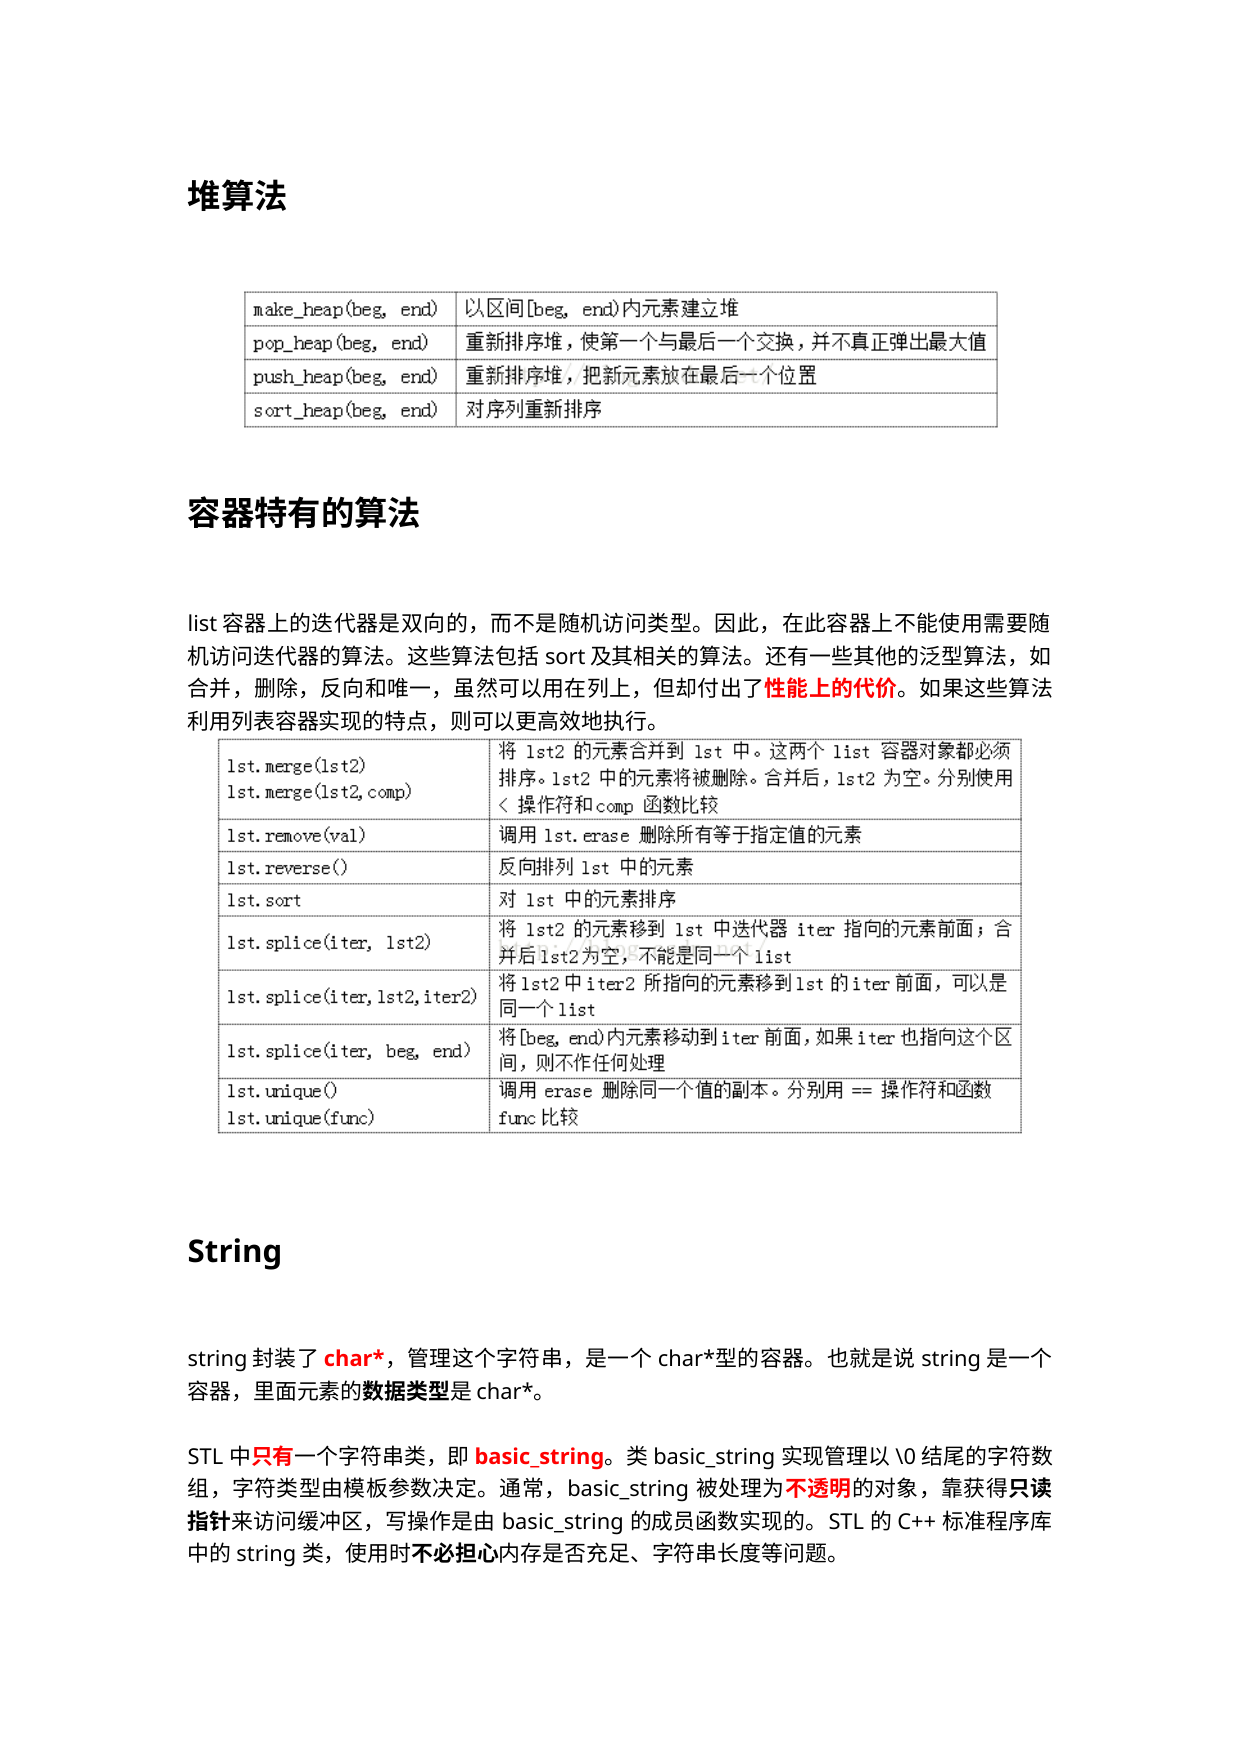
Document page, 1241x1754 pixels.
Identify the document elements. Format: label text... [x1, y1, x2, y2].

subtitle String [187, 1218, 1053, 1283]
text list容器上的迭代器是双向的，而不是随机访问类型。因此，在此容器上不能使用需要随机访问迭代器的算法。这些算法包括sort及其相关的算法。还有一些其他的泛型算法，如合并，删除，反向和唯一，虽然可以用在列上，但却付出了性能上的代价。如果这些算法利用列表容器实现的特点，则可以更高效地执行。 [187, 606, 1053, 736]
picture [213, 736, 1027, 1136]
subtitle 容器特有的算法 [187, 479, 1053, 544]
subtitle 堆算法 [187, 162, 1053, 227]
text STL 中只有一个字符串类，即 basic_string。类 basic_string 实现管理以 \0 结尾的字符数组，字符类型由模板参数决定。通常，basic_string 被处理为不透明的对象，靠获得只读指针来访问缓冲区，写操作是由 basic_string 的成员函数实现的。STL 的 C++ 标准程序库中的 string 类，使用时不必担心内存是否充足、字符串长度等问题。 [187, 1439, 1053, 1569]
text string封装了char*，管理这个字符串，是一个char*型的容器。也就是说string是一个容器，里面元素的数据类型是char*。 [187, 1341, 1053, 1406]
picture [239, 289, 1002, 433]
